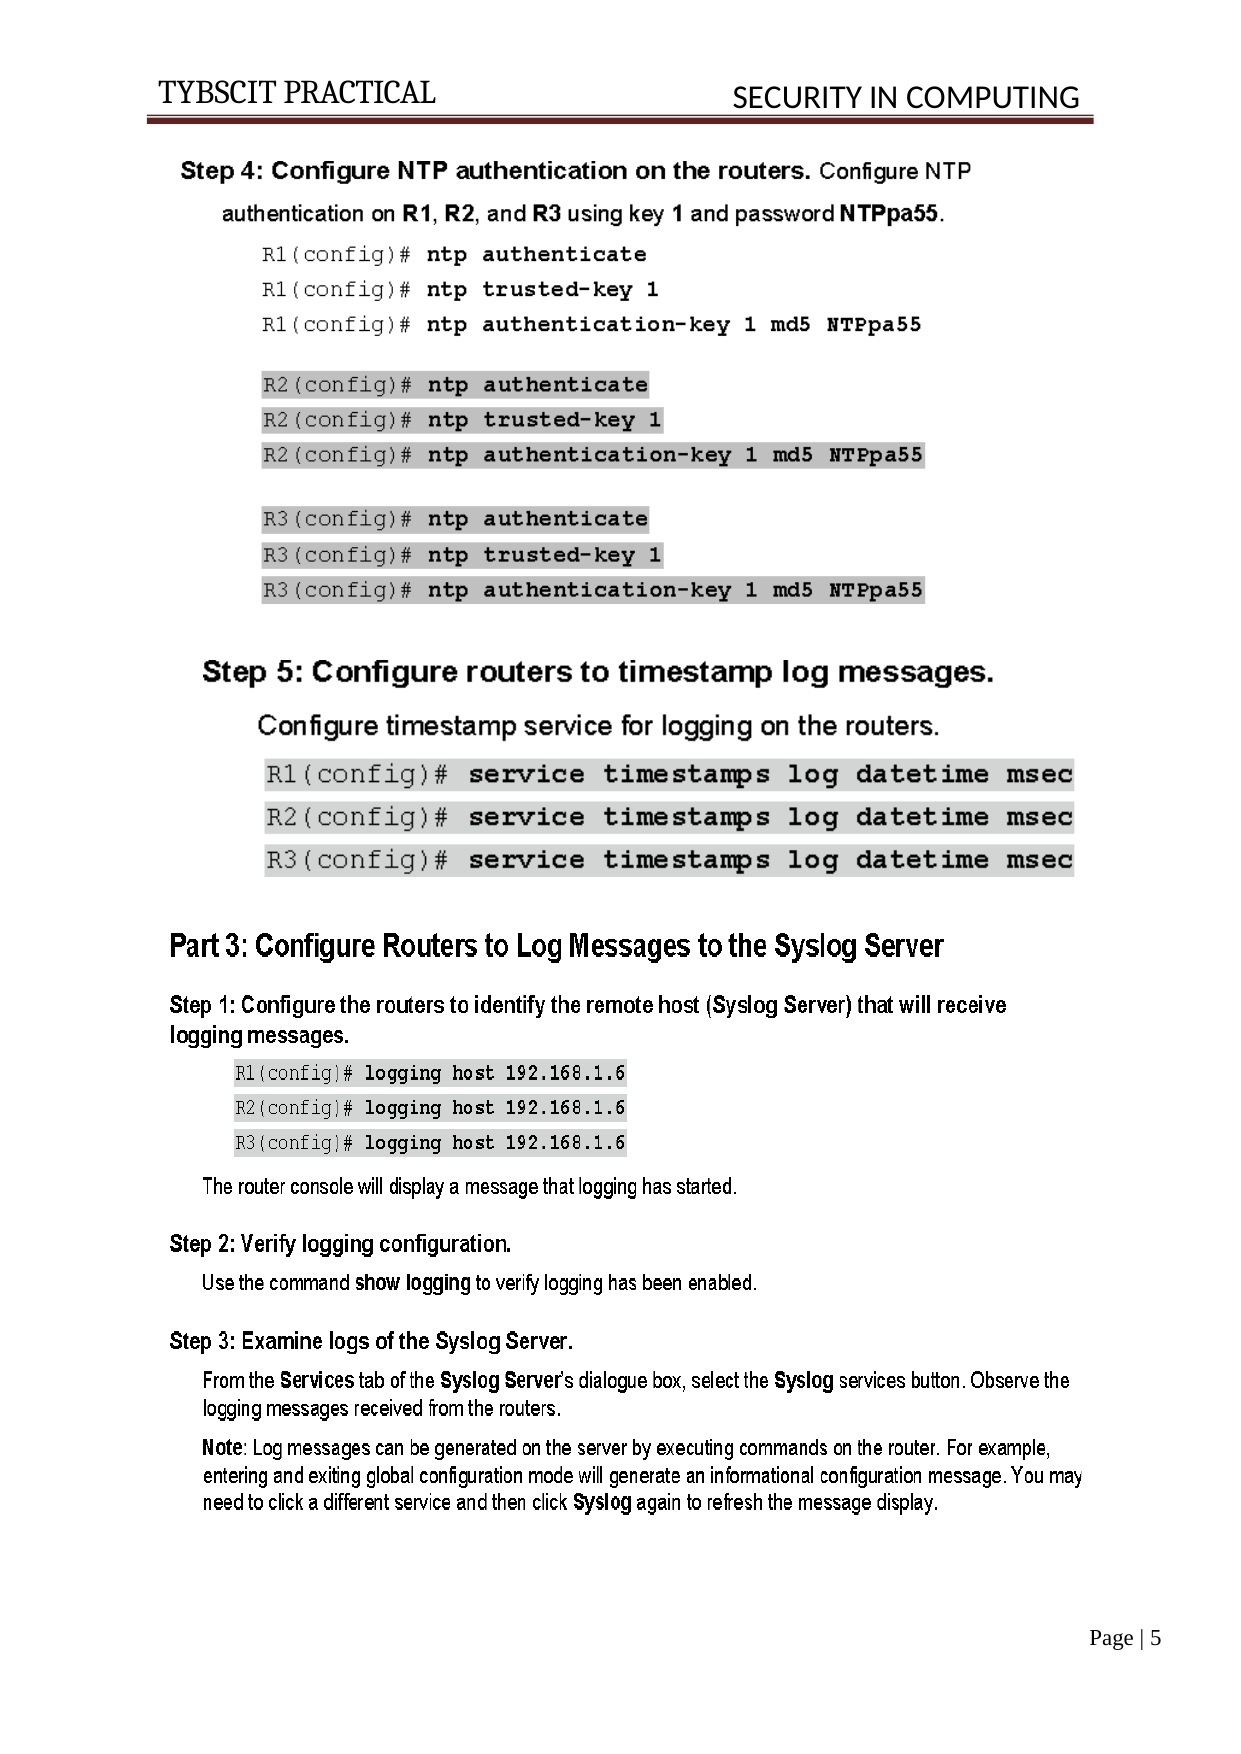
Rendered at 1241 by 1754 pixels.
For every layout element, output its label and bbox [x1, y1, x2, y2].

picture [170, 933, 1082, 1515]
picture [181, 161, 971, 604]
picture [203, 660, 1075, 877]
